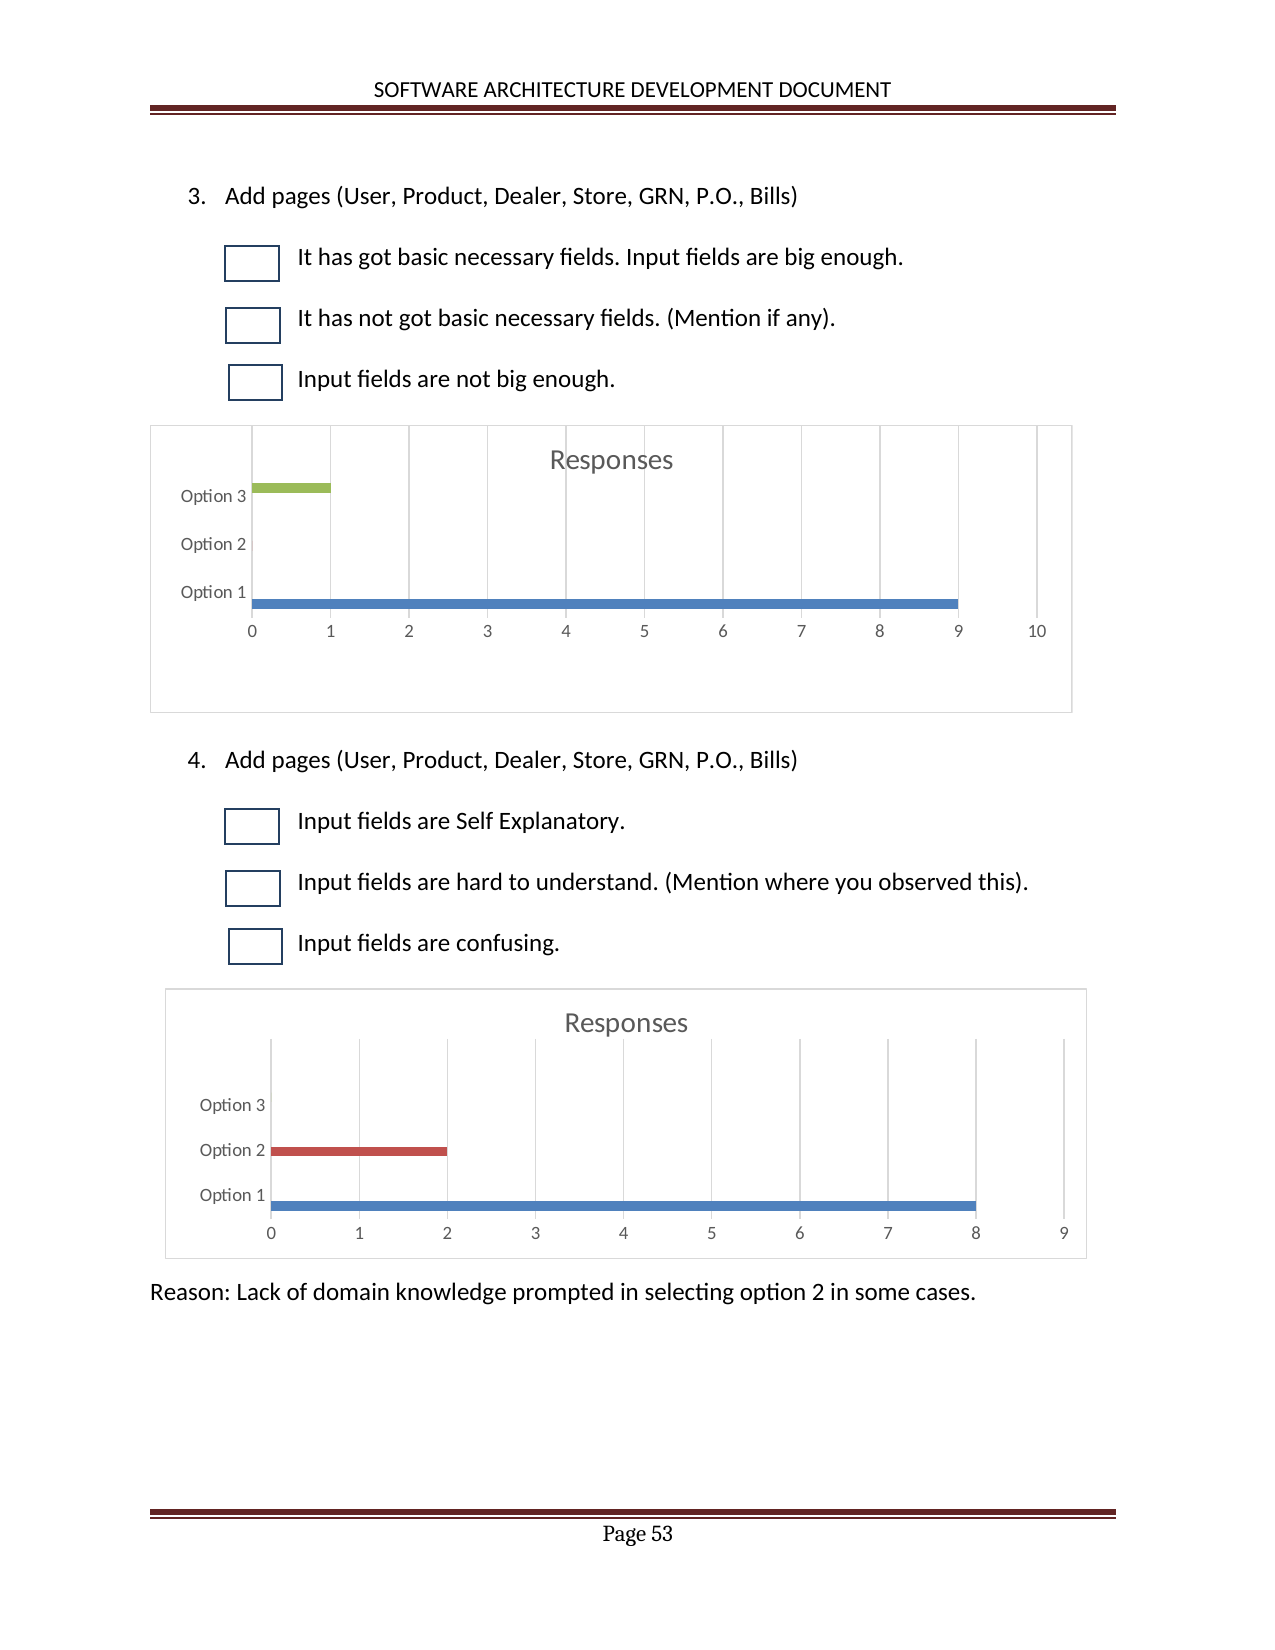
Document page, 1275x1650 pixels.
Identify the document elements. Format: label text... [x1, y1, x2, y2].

list It has got basic necessary fields. Input fields are big enough. [297, 242, 1116, 272]
list Input fields are hard to understand. (Mention where you observed this). [297, 866, 1116, 896]
list Input fields are confusing. [297, 927, 1116, 957]
list Add pages (User, Product, Dealer, Store, GRN, P.O., Bills) [187, 744, 1116, 774]
list Input fields are Self Explanatory. [297, 805, 1116, 835]
list It has not got basic necessary fields. (Mention if any). [297, 303, 1116, 333]
list Add pages (User, Product, Dealer, Store, GRN, P.O., Bills) [187, 181, 1116, 211]
text Reason: Lack of domain knowledge prompted in selecting option 2 in some cases. [150, 1276, 1116, 1306]
list Input fields are not big enough. [297, 364, 1116, 394]
